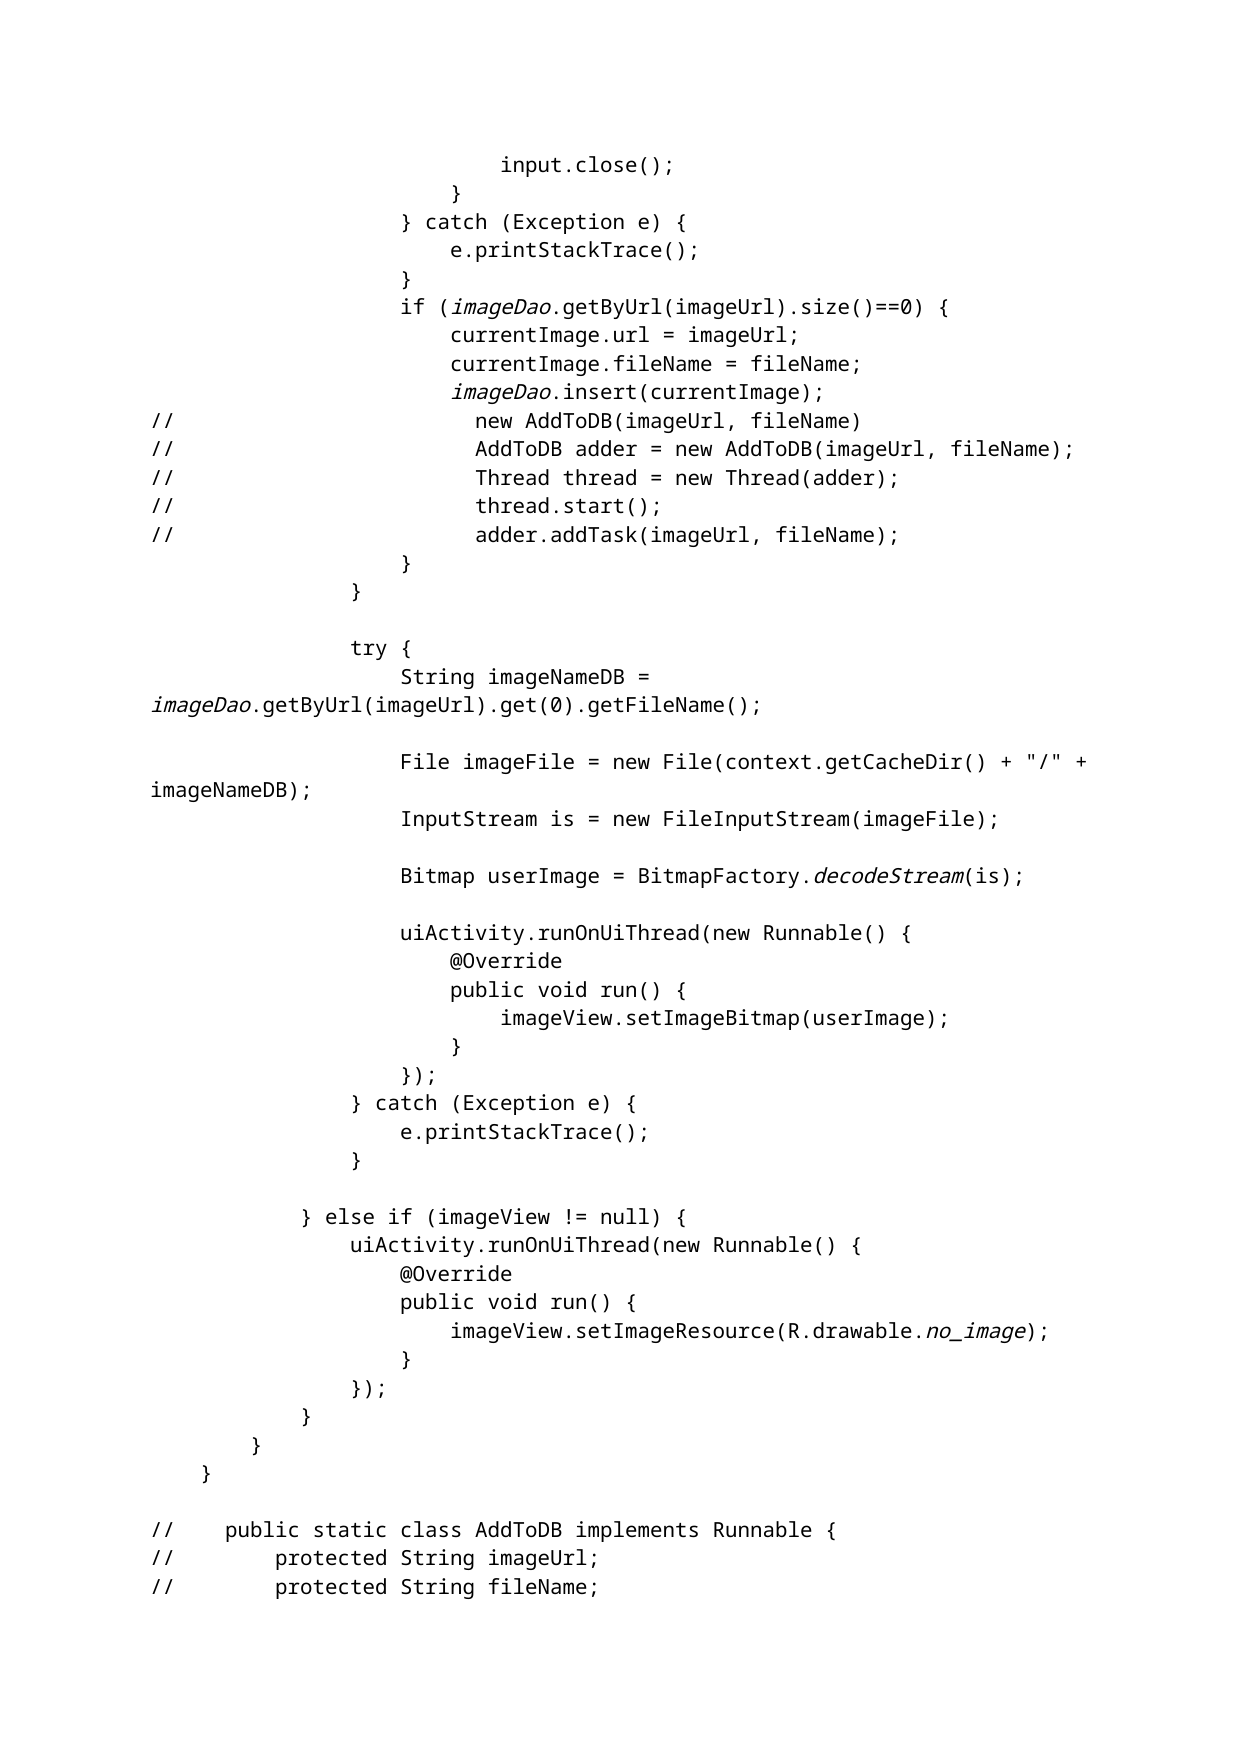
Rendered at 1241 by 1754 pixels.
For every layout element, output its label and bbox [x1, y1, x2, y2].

text [150, 150, 1090, 1600]
